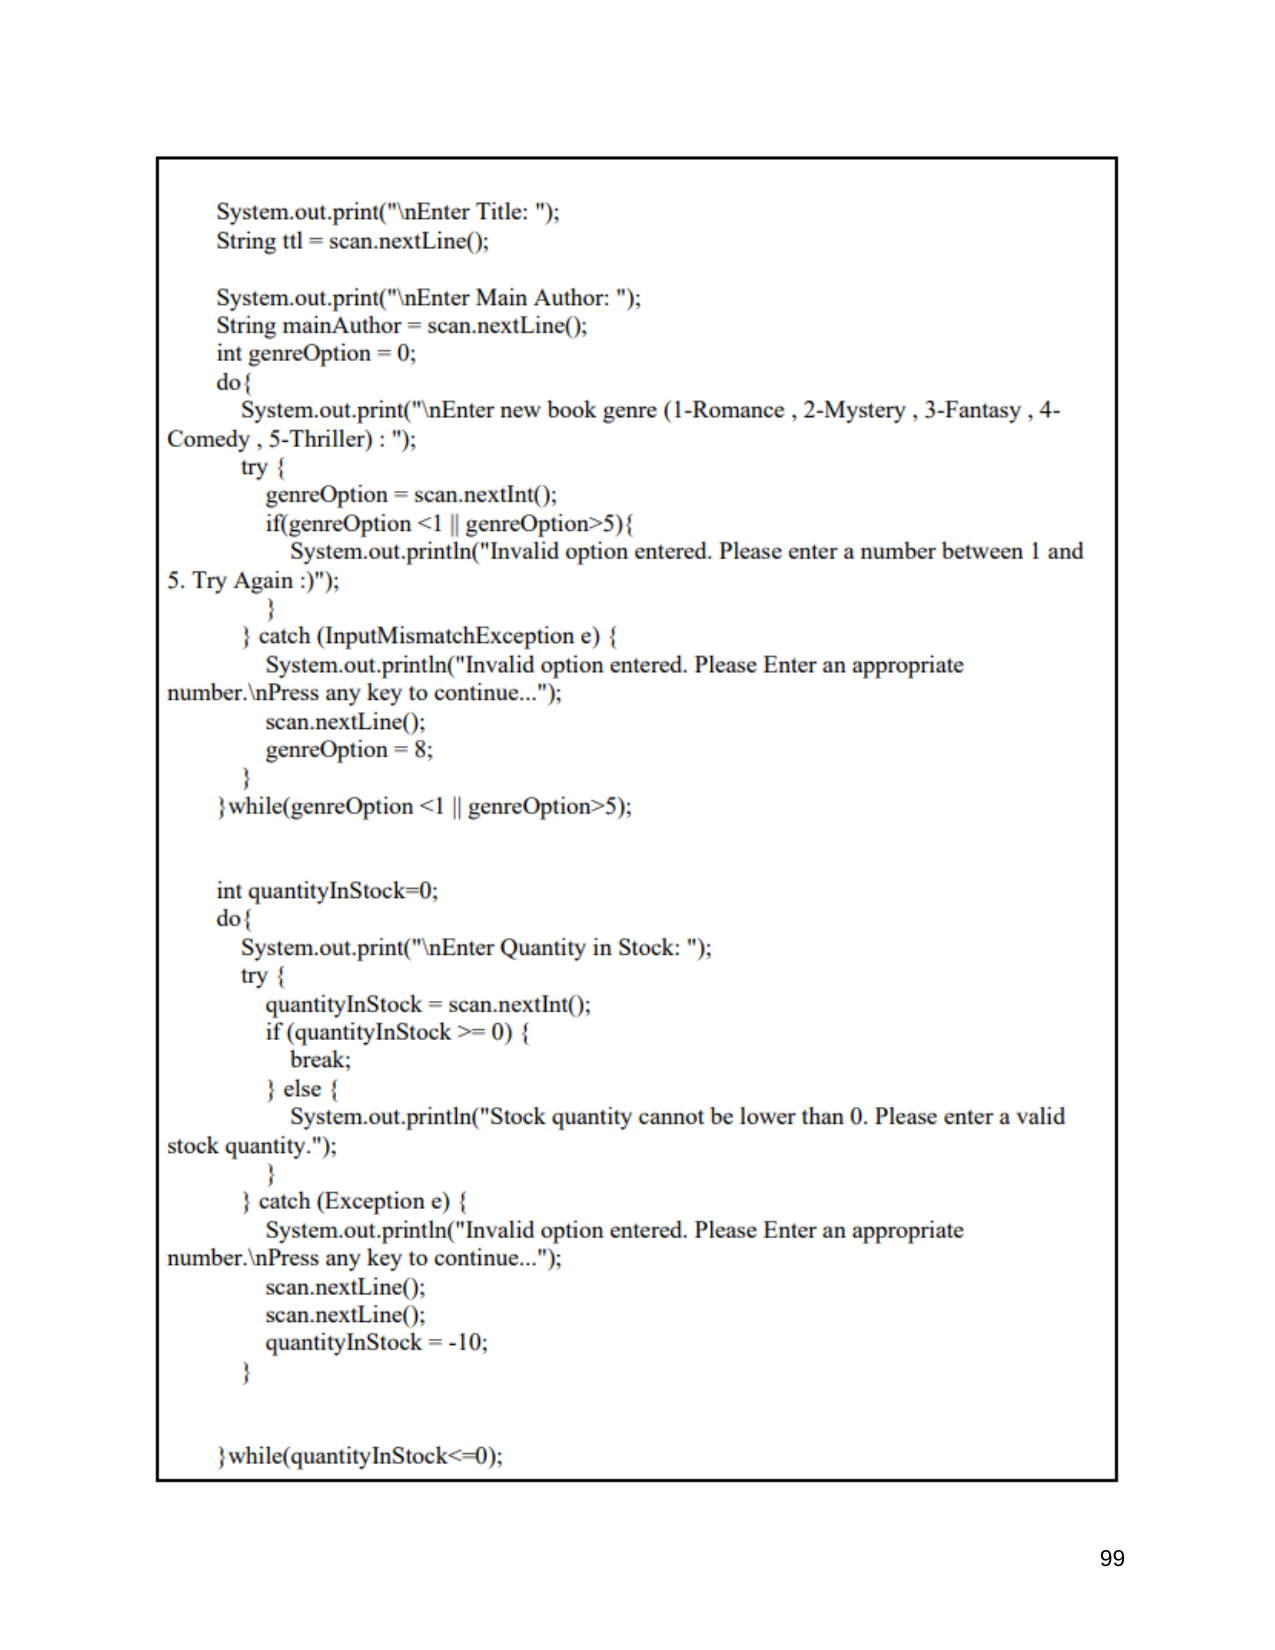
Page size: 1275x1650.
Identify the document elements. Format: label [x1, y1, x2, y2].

picture [150, 150, 1125, 1490]
